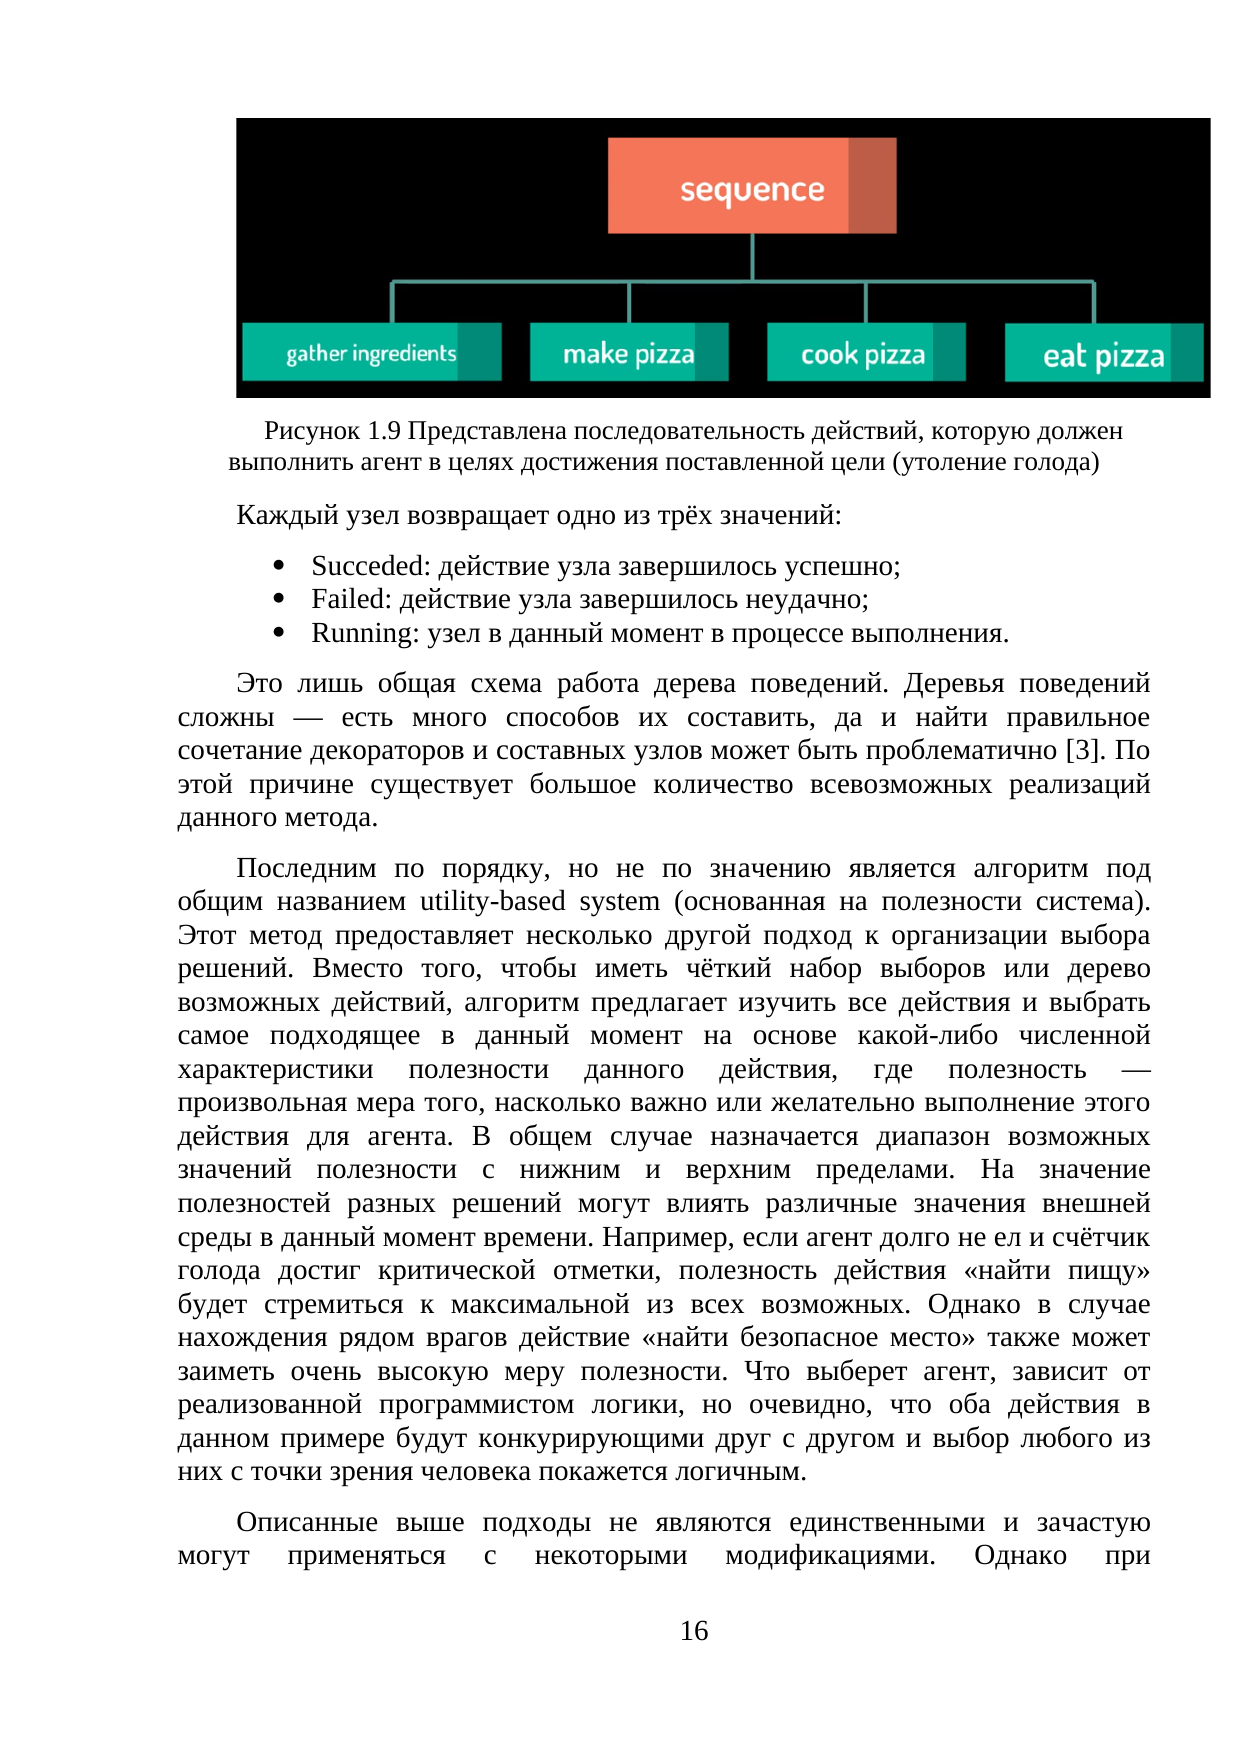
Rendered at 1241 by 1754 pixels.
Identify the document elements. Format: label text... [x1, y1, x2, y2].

text Это лишь общая схема работа дерева поведений. Деревья поведений сложны — есть много способов их составить, да и найти правильное сочетание декораторов и составных узлов может быть проблематично [3]. По этой причине существует большое количество всевозможных реализаций данного метода. [177, 665, 1152, 833]
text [177, 1504, 1152, 1571]
text Последним по порядку, но не по значению является алгоритм под общим названием utility-based system (основанная на полезности система). Этот метод предоставляет несколько другой подход к организации выбора решений. Вместо того, чтобы иметь чёткий набор выборов или дерево возможных действий, алгоритм предлагает изучить все действия и выбрать самое подходящее в данный момент на основе какой-либо численной характеристики полезности данного действия, где полезность — произвольная мера того, насколько важно или желательно выполнение этого действия для агента. В общем случае назначается диапазон возможных значений полезности с нижним и верхним пределами. На значение полезностей разных решений могут влиять различные значения внешней среды в данный момент времени. Например, если агент долго не ел и счётчик голода достиг критической отметки, полезность действия «найти пищу» будет стремиться к максимальной из всех возможных. Однако в случае нахождения рядом врагов действие «найти безопасное место» также может заиметь очень высокую меру полезности. Что выберет агент, зависит от реализованной программистом логики, но очевидно, что оба действия в данном примере будут конкурирующими друг с другом и выбор любого из них с точки зрения человека покажется логичным. [177, 850, 1152, 1487]
picture [236, 118, 1211, 398]
list Running: узел в данный момент в процессе выполнения. [274, 615, 1152, 649]
list Succeded: действие узла завершилось успешно; [274, 548, 1152, 581]
text Рисунок 1.9 Представлена последовательность действий, которую должен выполнить агент в целях достижения поставленной цели (утоление голода) [177, 414, 1152, 477]
list Failed: действие узла завершилось неудачно; [274, 581, 1152, 615]
text Каждый узел возвращает одно из трёх значений: [177, 497, 1152, 531]
